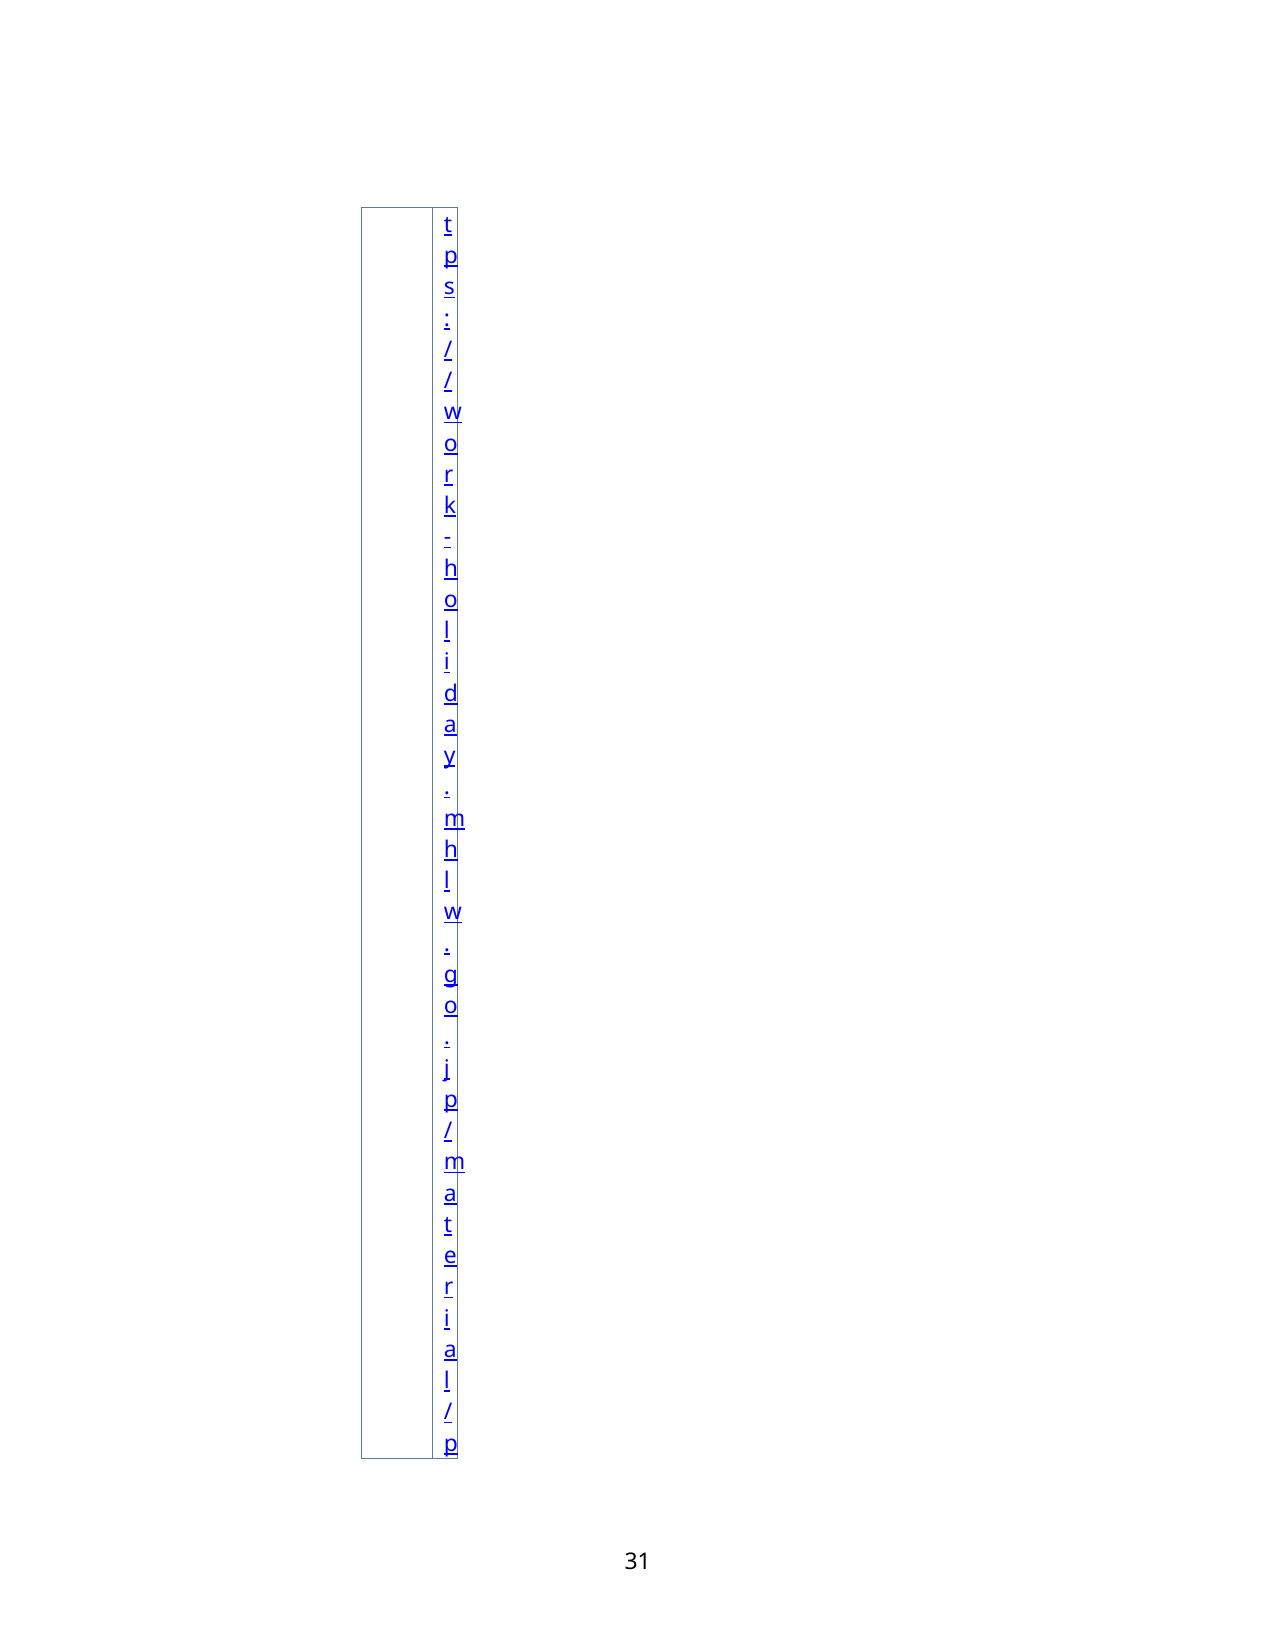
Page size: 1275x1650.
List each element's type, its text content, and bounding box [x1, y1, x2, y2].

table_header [433, 208, 457, 1458]
table_header 参照 [362, 208, 432, 1458]
